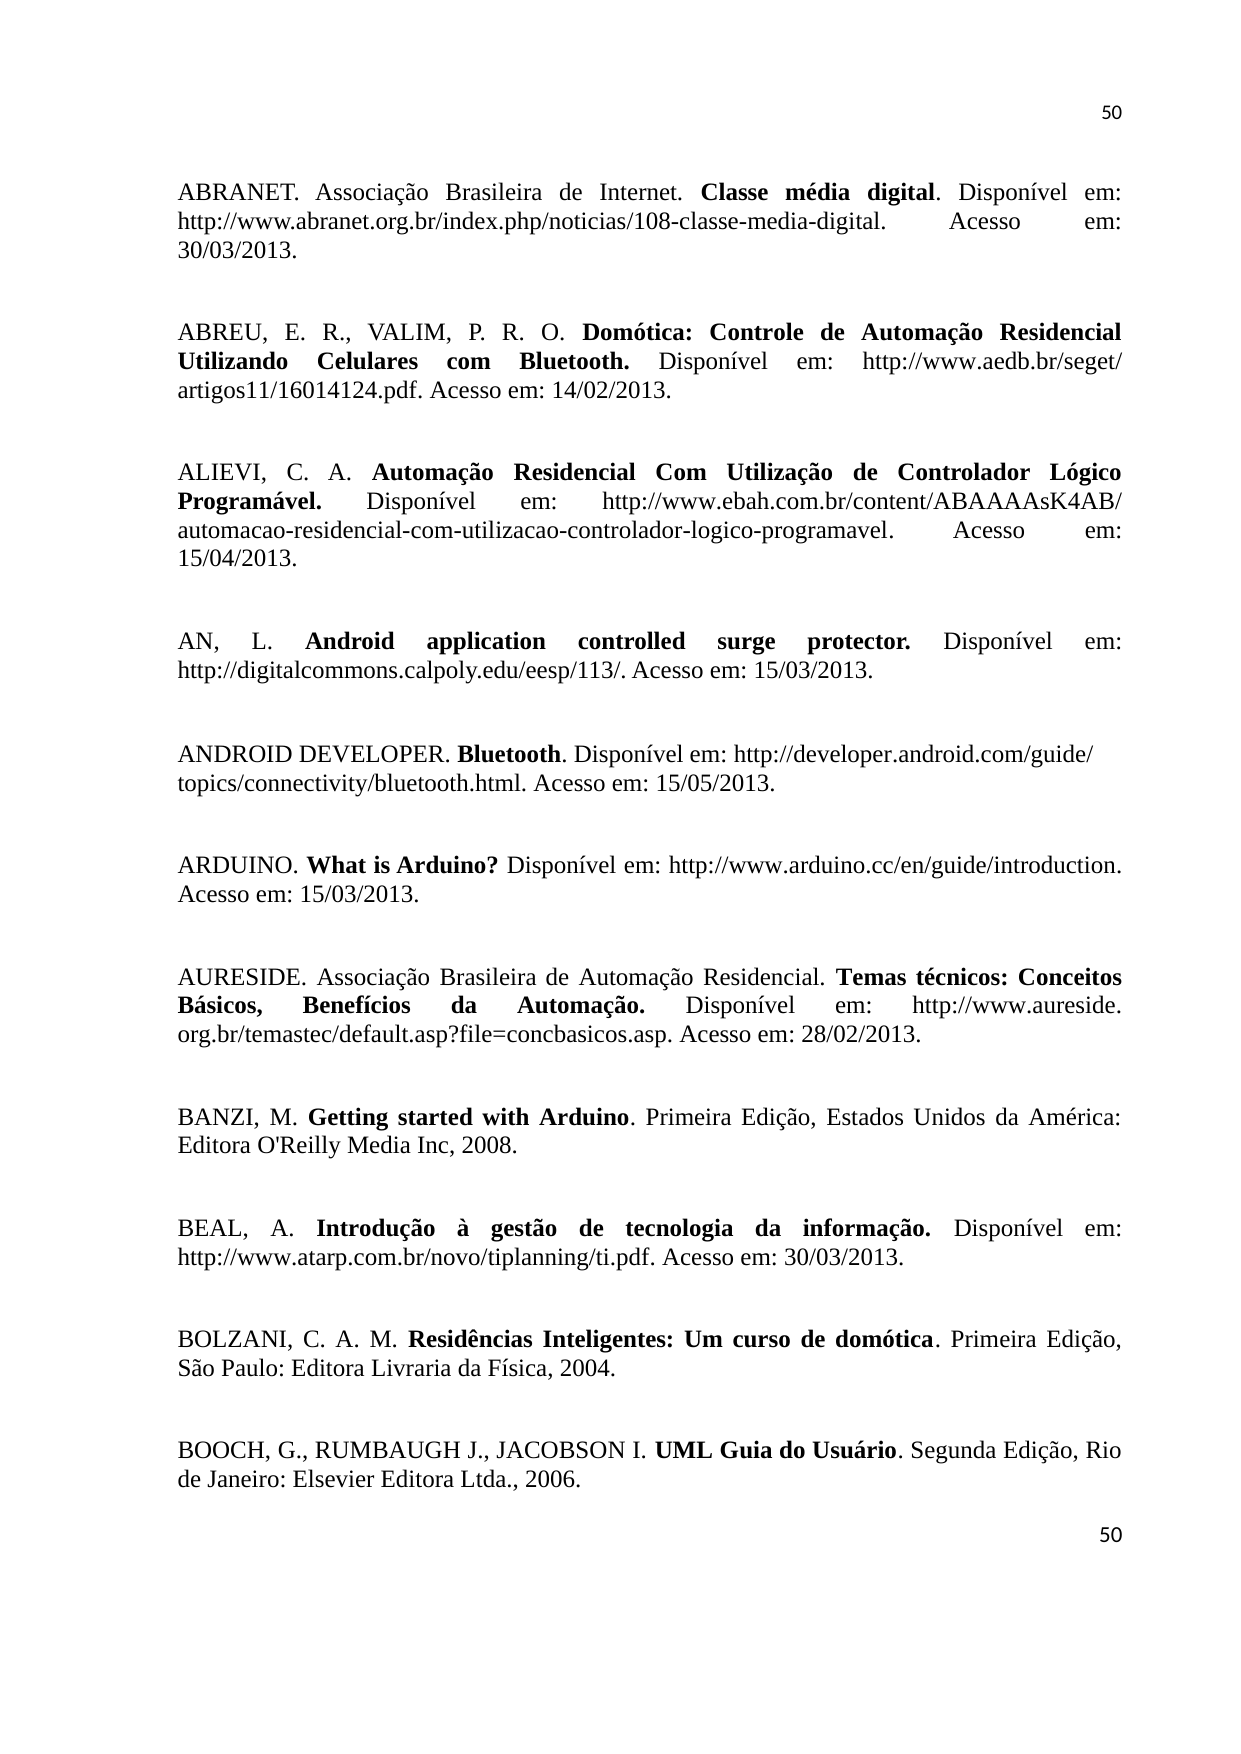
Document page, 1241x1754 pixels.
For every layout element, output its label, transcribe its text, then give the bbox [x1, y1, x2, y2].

text ABRANET. Associação Brasileira de Internet. Classe média digital. Disponível em: http://www.abranet.org.br/index.php/noticias/108-classe-media-digital. Acesso em: 30/03/2013. [177, 177, 1122, 263]
text AN, L. Android application controlled surge protector. Disponível em: http://digitalcommons.calpoly.edu/eesp/113/. Acesso em: 15/03/2013. [177, 626, 1122, 683]
text ABREU, E. R., VALIM, P. R. O. Domótica: Controle de Automação Residencial Utilizando Celulares com Bluetooth. Disponível em: http://www.aedb.br/seget/ artigos11/16014124.pdf. Acesso em: 14/02/2013. [177, 317, 1122, 403]
text BOOCH, G., RUMBAUGH J., JACOBSON I. UML Guia do Usuário. Segunda Edição, Rio de Janeiro: Elsevier Editora Ltda., 2006. [177, 1435, 1122, 1493]
list BANZI, M. Getting started with Arduino. Primeira Edição, Estados Unidos da América: Editora O'Reilly Media Inc, 2008. [177, 1102, 1122, 1159]
text ANDROID DEVELOPER. Bluetooth. Disponível em: http://developer.android.com/guide/ topics/connectivity/bluetooth.html. Acesso em: 15/05/2013. [177, 739, 1122, 797]
text AURESIDE. Associação Brasileira de Automação Residencial. Temas técnicos: Conceitos Básicos, Benefícios da Automação. Disponível em: http://www.aureside. org.br/temastec/default.asp?file=concbasicos.asp. Acesso em: 28/02/2013. [177, 962, 1122, 1048]
text ARDUINO. What is Arduino? Disponível em: http://www.arduino.cc/en/guide/introduction. Acesso em: 15/03/2013. [177, 850, 1122, 908]
list BEAL, A. Introdução à gestão de tecnologia da informação. Disponível em: http://www.atarp.com.br/novo/tiplanning/ti.pdf. Acesso em: 30/03/2013. [177, 1213, 1122, 1270]
text ALIEVI, C. A. Automação Residencial Com Utilização de Controlador Lógico Programável. Disponível em: http://www.ebah.com.br/content/ABAAAAsK4AB/ automacao-residencial-com-utilizacao-controlador-logico-programavel. Acesso em: 15/04/2013. [177, 457, 1122, 572]
text BOLZANI, C. A. M. Residências Inteligentes: Um curso de domótica. Primeira Edição, São Paulo: Editora Livraria da Física, 2004. [177, 1324, 1122, 1382]
